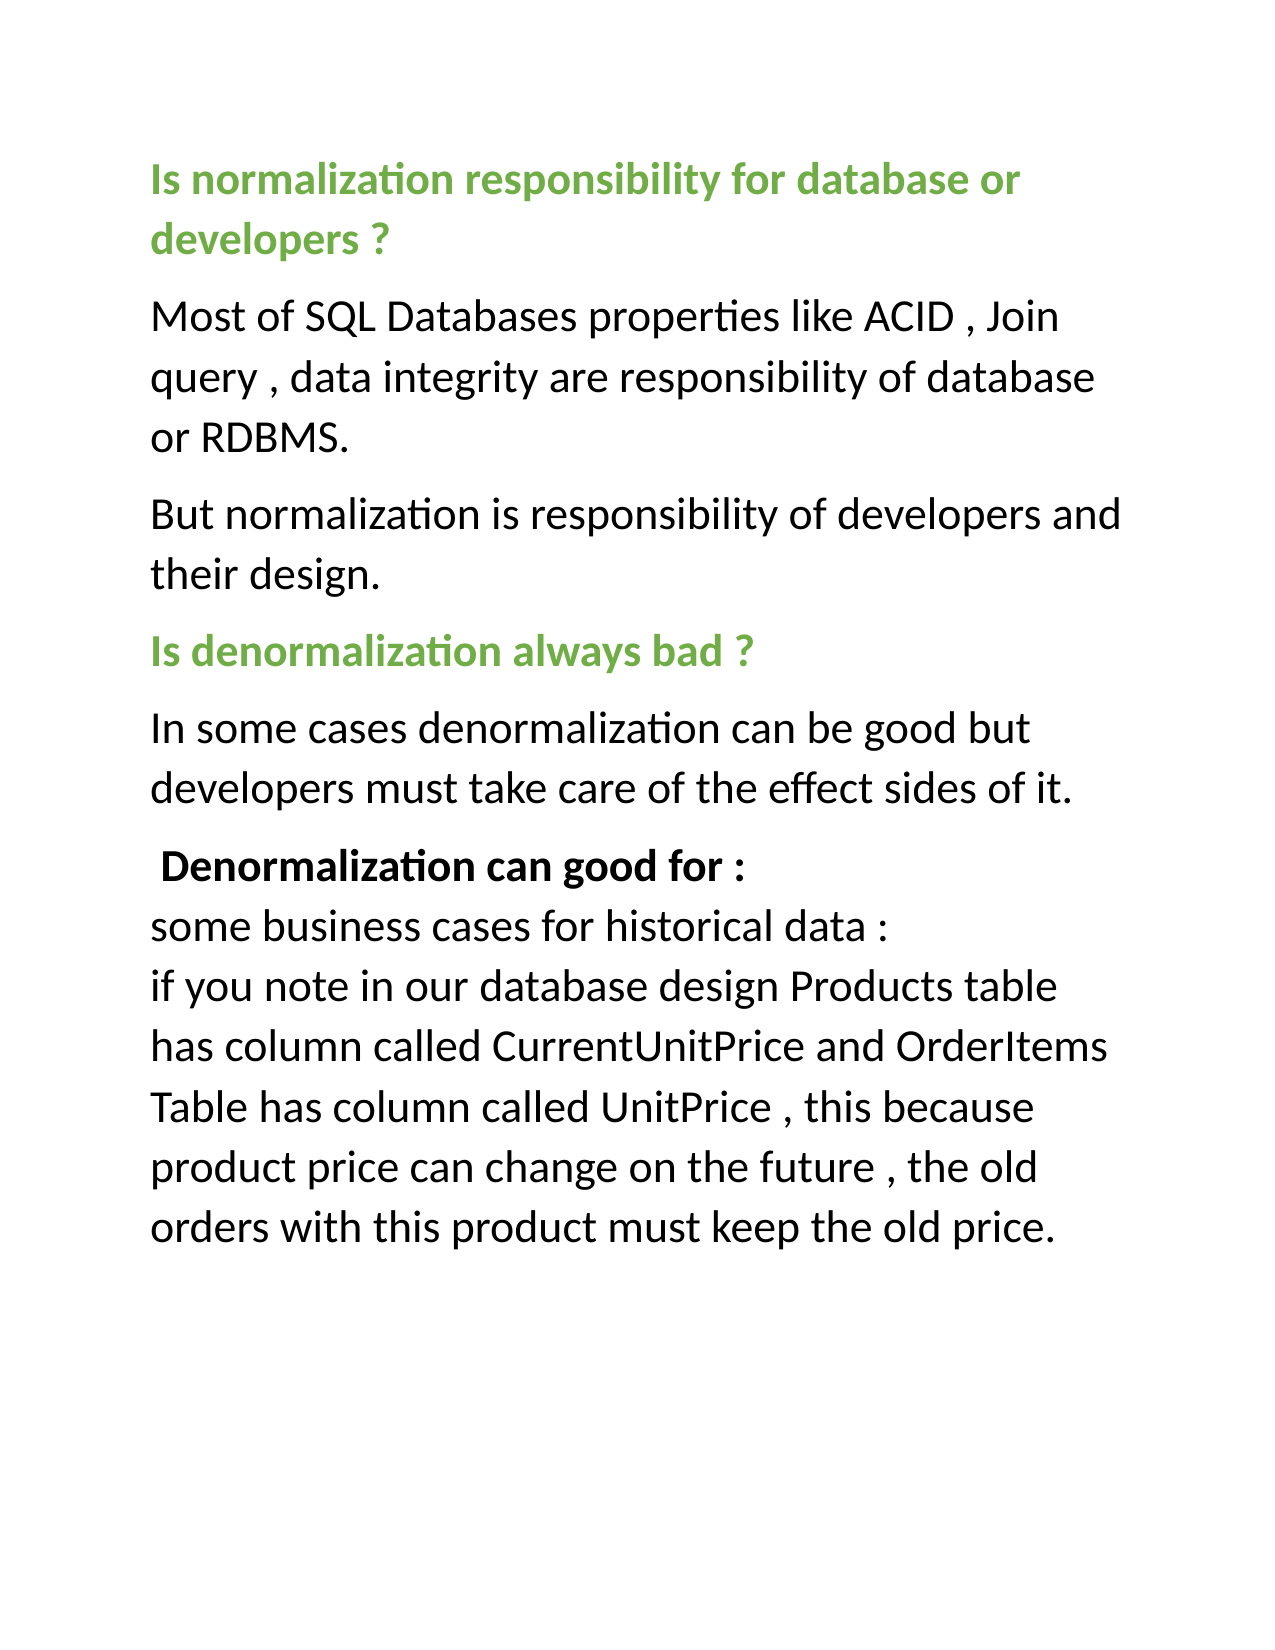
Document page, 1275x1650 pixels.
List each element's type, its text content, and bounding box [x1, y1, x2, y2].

text Is normalization responsibility for database or developers ? [150, 150, 1125, 266]
text Most of SQL Databases properties like ACID , Join query , data integrity are responsibility of database or RDBMS. [150, 287, 1125, 464]
text Denormalization can good for : some business cases for historical data : if you note in our database design Products table has column called CurrentUnitPrice and OrderItems Table has column called UnitPrice , this because product price can change on the future , the old orders with this product must keep the old price. [150, 836, 1125, 1254]
text In some cases denormalization can be good but developers must take care of the effect sides of it. [150, 699, 1125, 815]
text But normalization is responsibility of developers and their design. [150, 485, 1125, 601]
text Is denormalization always bad ? [150, 622, 1125, 678]
